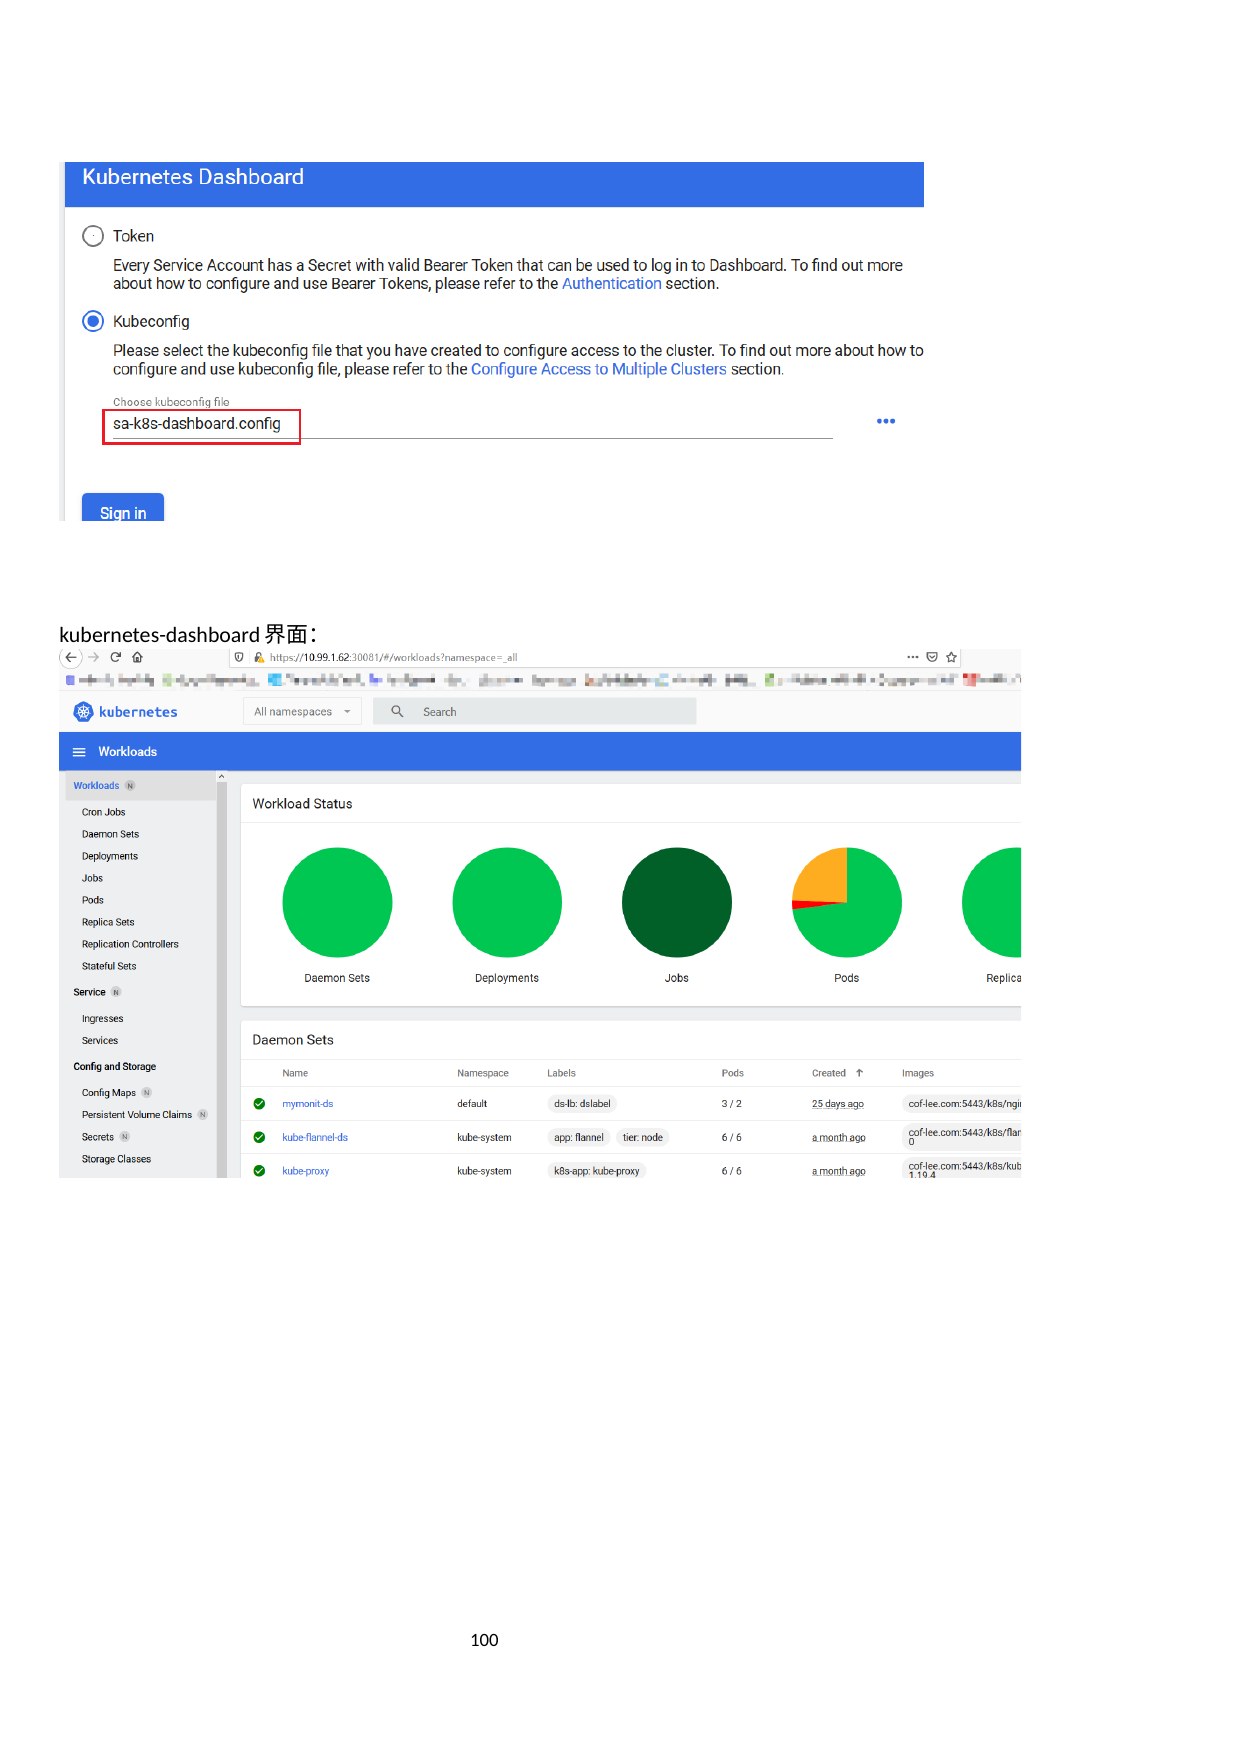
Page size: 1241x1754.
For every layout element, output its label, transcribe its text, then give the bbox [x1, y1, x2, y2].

picture [59, 162, 924, 521]
picture [59, 649, 1022, 1178]
text kubernetes-dashboard界面： [59, 617, 1181, 649]
